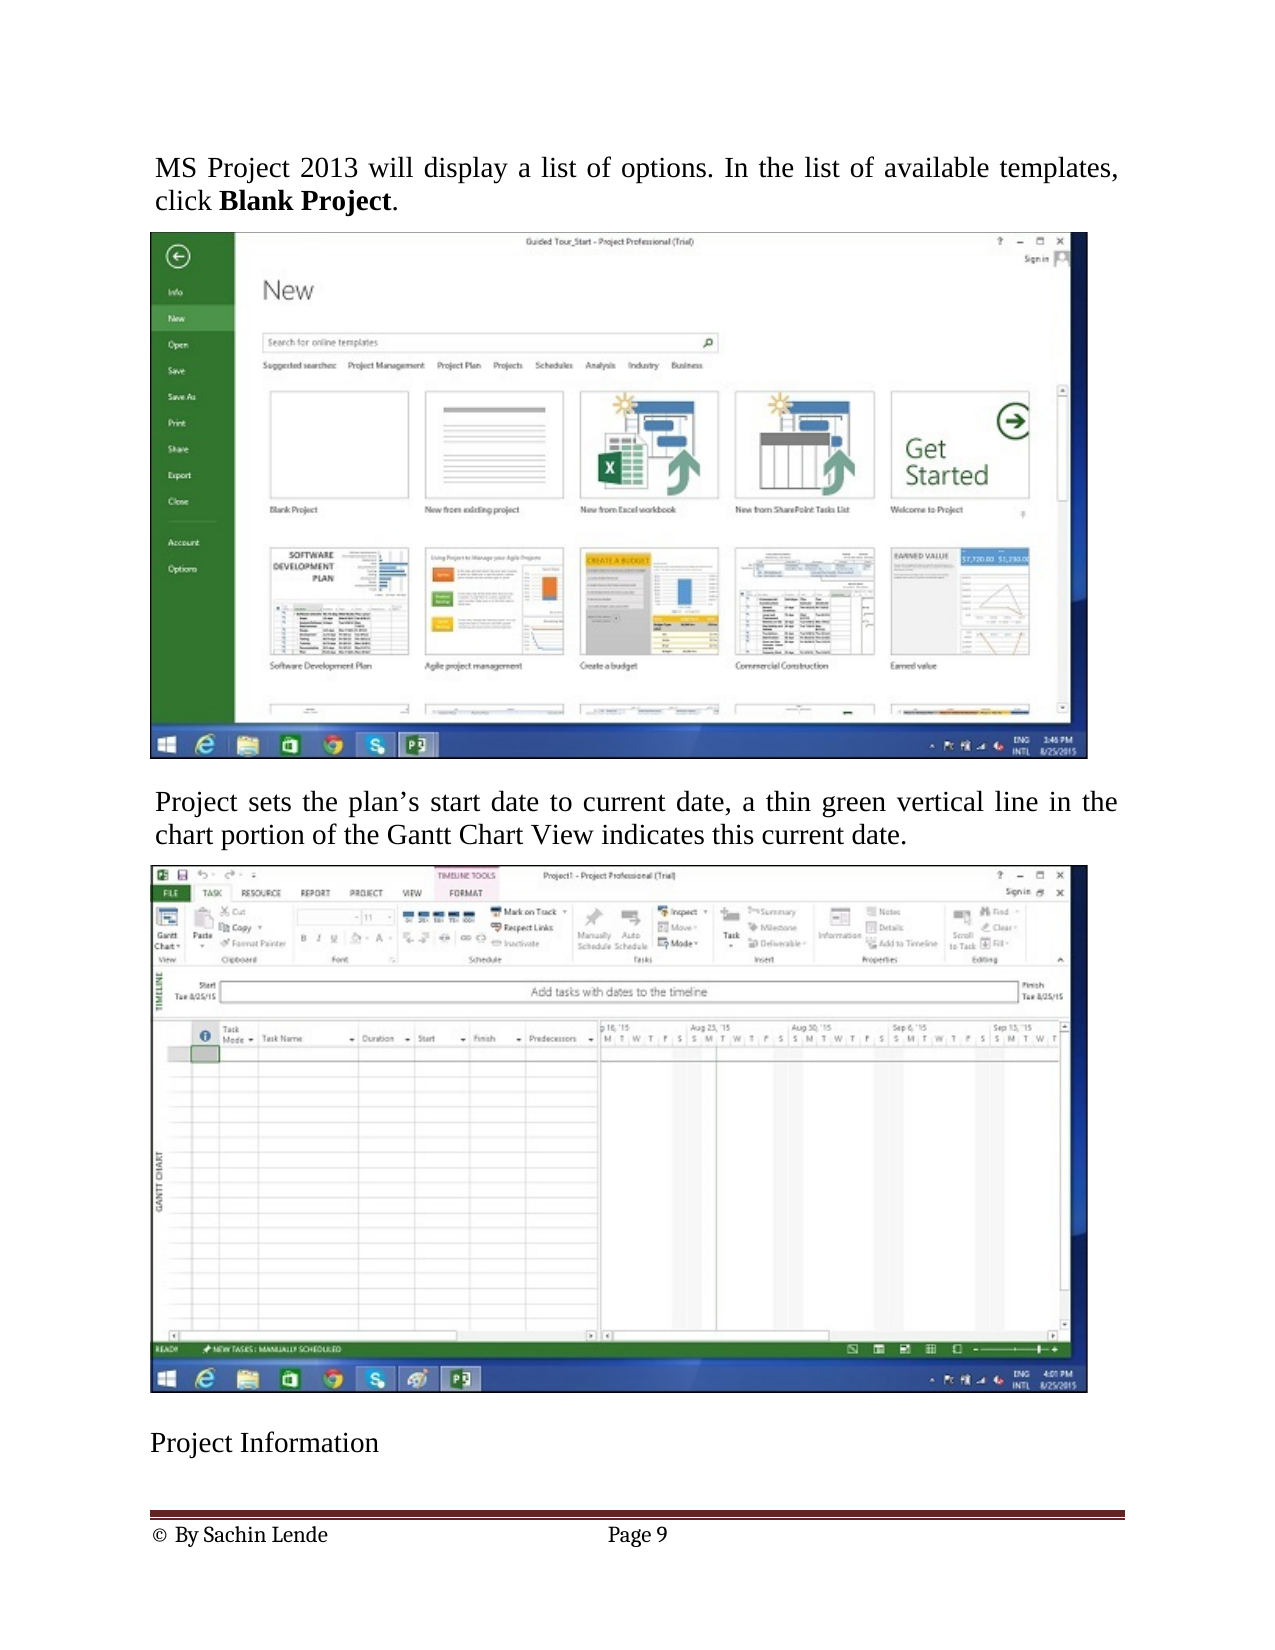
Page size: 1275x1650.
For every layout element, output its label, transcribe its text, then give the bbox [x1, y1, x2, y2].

text Project sets the plan’s start date to current date, a thin green vertical line in the chart portion of the Gantt Chart View indicates this current date. [155, 784, 1120, 851]
text MS Project 2013 will display a list of options. In the list of available templates, click Blank Project. [155, 150, 1120, 217]
picture [150, 865, 1088, 1393]
picture [150, 232, 1088, 759]
subtitle Project Information [150, 1426, 1125, 1459]
